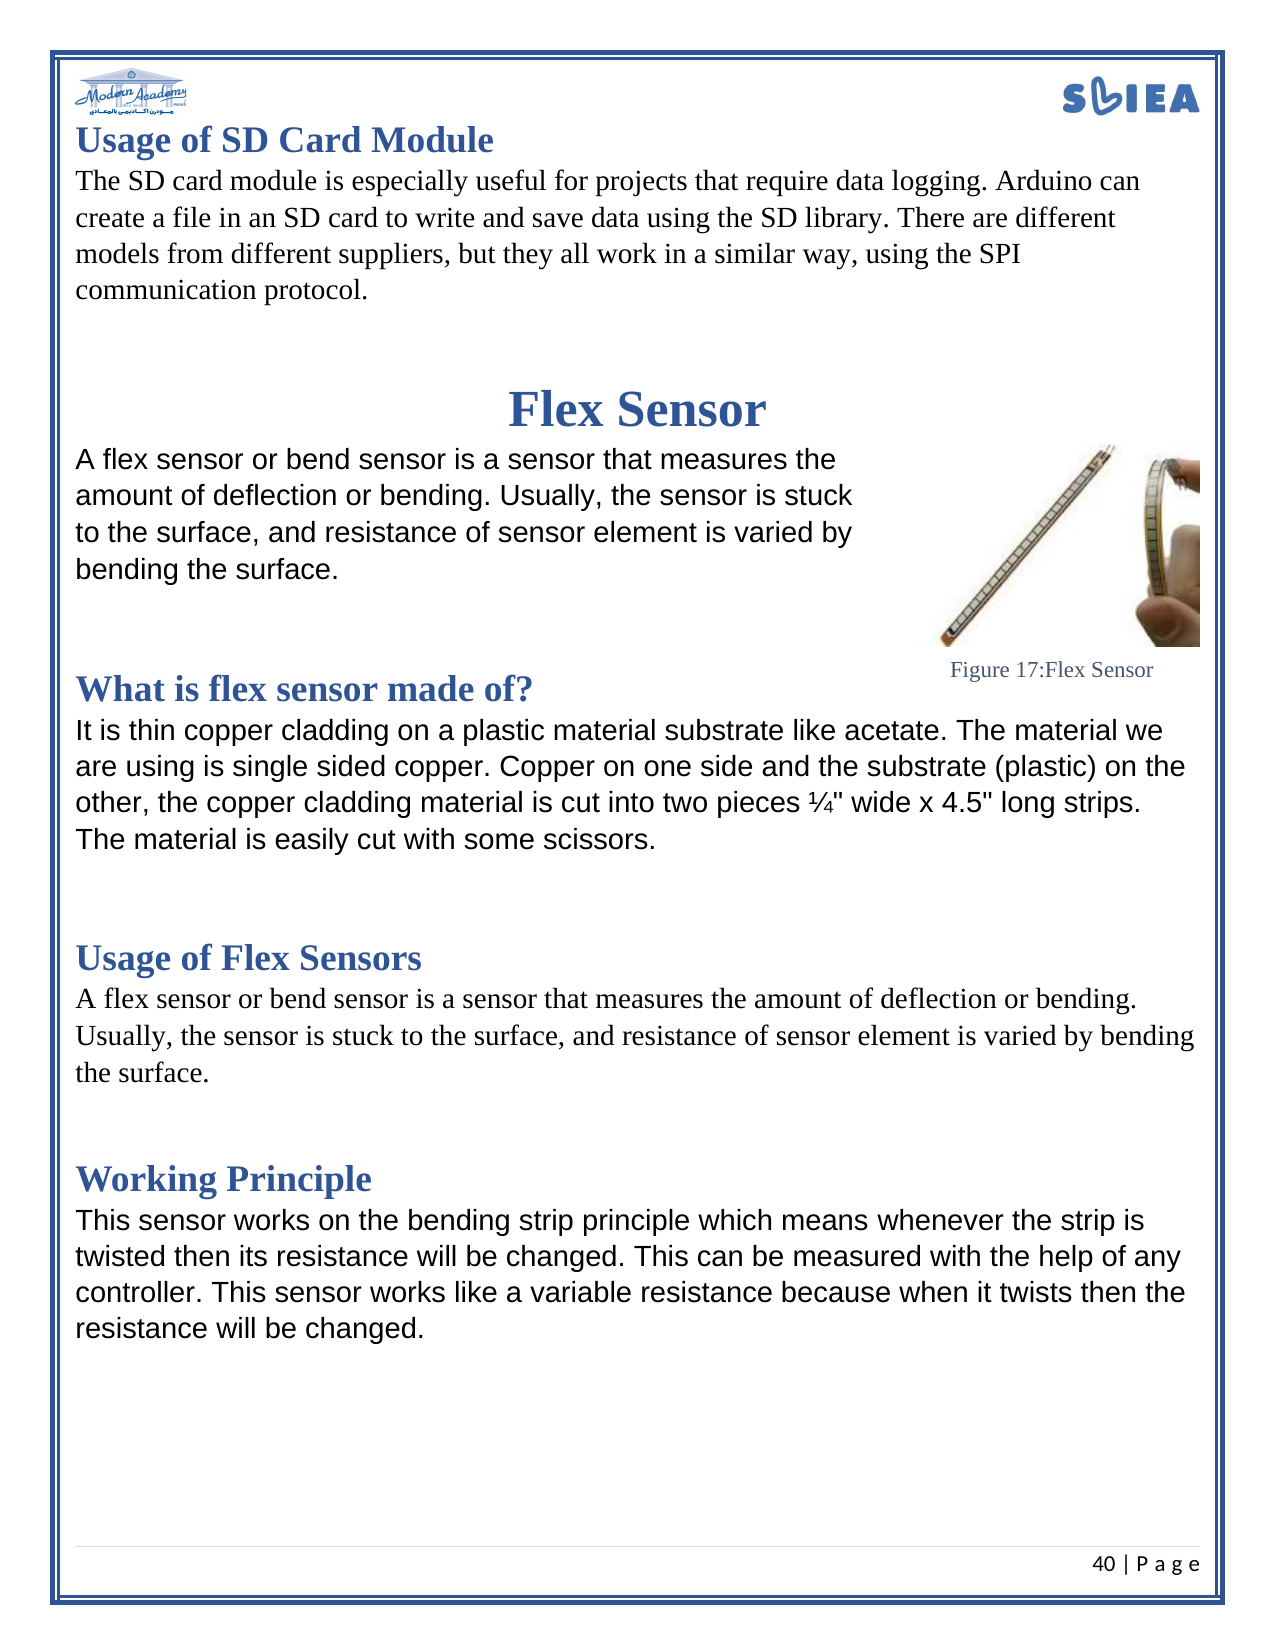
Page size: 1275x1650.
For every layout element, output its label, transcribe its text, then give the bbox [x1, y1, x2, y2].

picture [903, 444, 1200, 647]
subtitle What is flex sensor made of? [75, 667, 1200, 710]
picture [1062, 75, 1200, 117]
text A flex sensor or bend sensor is a sensor that measures the amount of deflection or bending. Usually, the sensor is stuck to the surface, and resistance of sensor element is varied by bending the surface. [75, 442, 1200, 587]
subtitle Usage of SD Card Module [75, 117, 1200, 160]
text This sensor works on the bending strip principle which means whenever the strip is twisted then its resistance will be changed. This can be measured with the help of any controller. This sensor works like a variable resistance because when it twists then the resistance will be changed. [75, 1203, 1200, 1345]
subtitle Flex Sensor [75, 378, 1200, 437]
subtitle Working Principle [75, 1156, 1200, 1199]
subtitle Usage of Flex Sensors [75, 935, 1200, 978]
text A flex sensor or bend sensor is a sensor that measures the amount of deflection or bending. Usually, the sensor is stuck to the surface, and resistance of sensor element is varied by bending the surface. [75, 982, 1200, 1090]
text The SD card module is especially useful for projects that require data logging. Arduino can create a file in an SD card to write and save data using the SD library. There are different models from different suppliers, but they all work in a similar way, using the SPI communication protocol. [75, 163, 1200, 306]
text It is thin copper cladding on a plastic material substrate like acetate. The material we are using is single sided copper. Copper on one side and the substrate (plastic) on the other, the copper cladding material is cut into two pieces ¼" wide x 4.5" long strips. The material is easily cut with some scissors. [75, 713, 1200, 855]
picture [75, 68, 187, 115]
